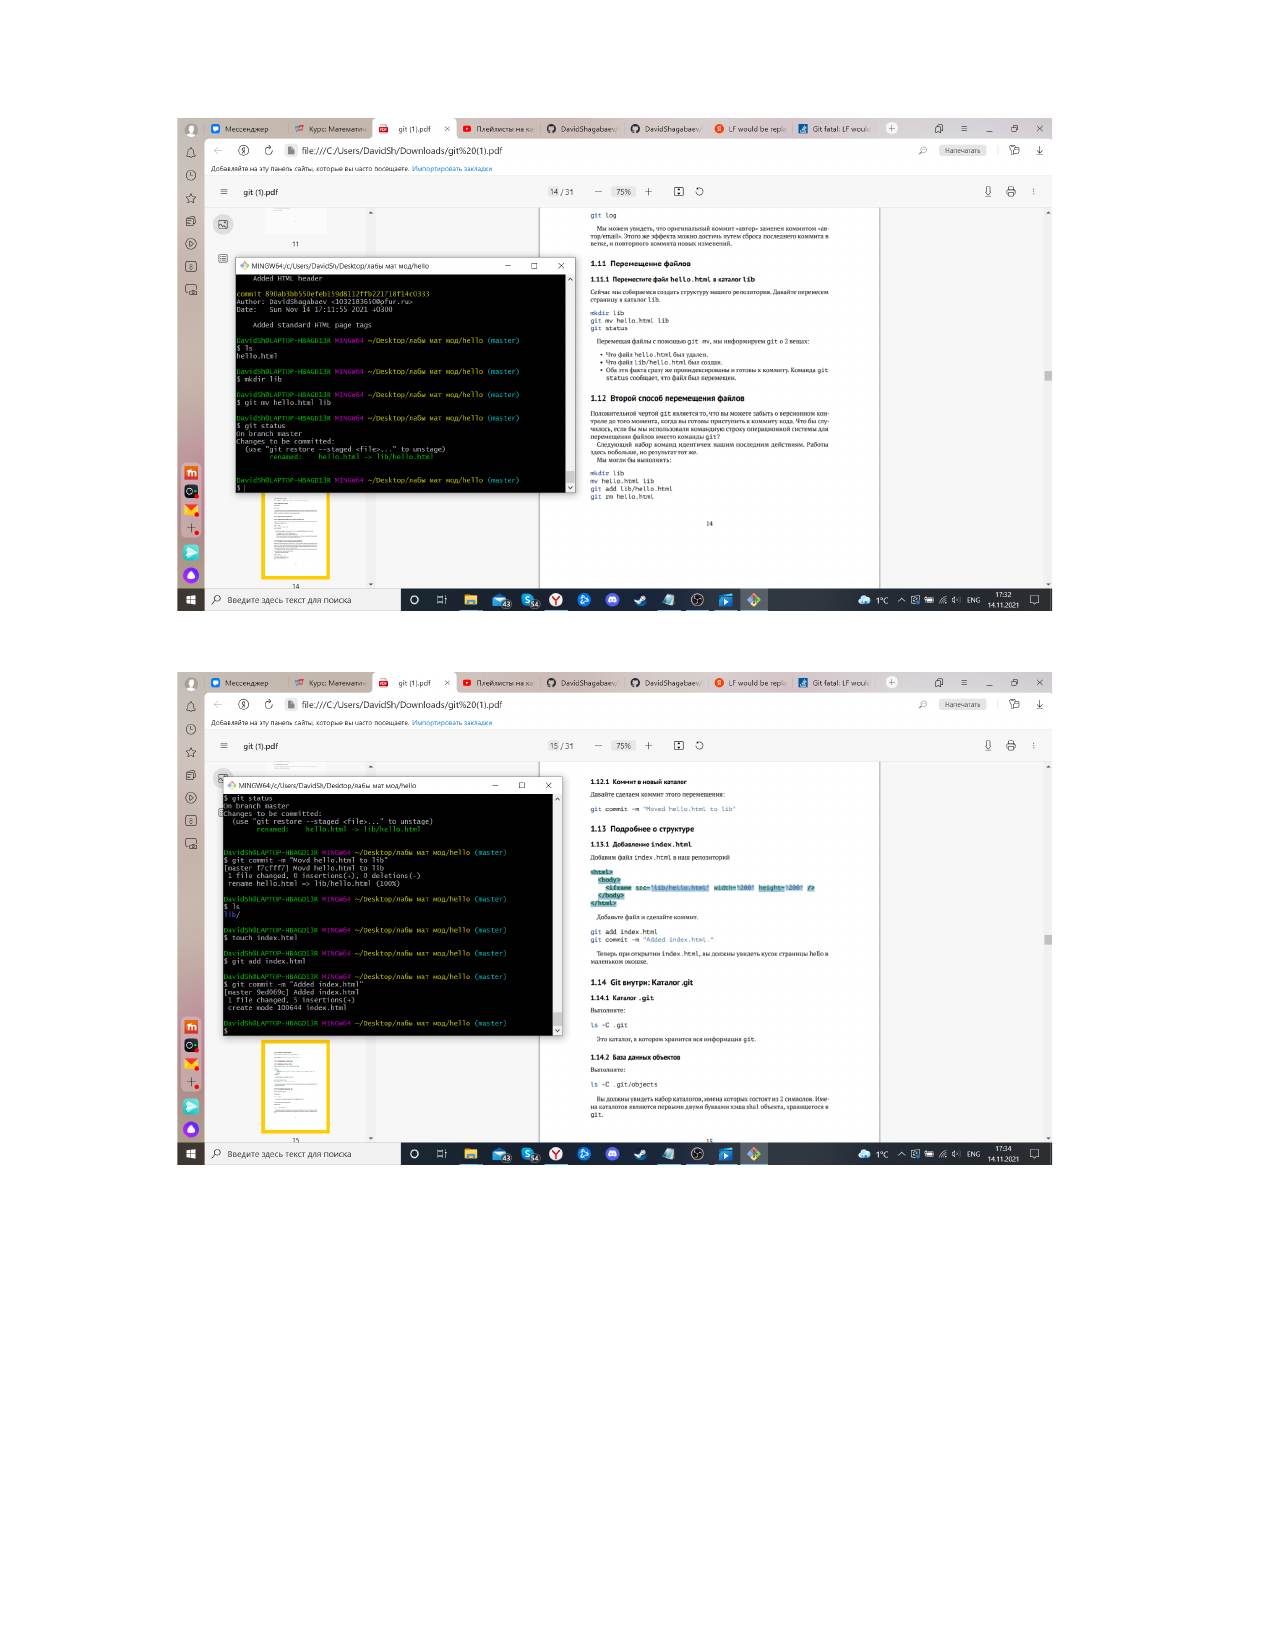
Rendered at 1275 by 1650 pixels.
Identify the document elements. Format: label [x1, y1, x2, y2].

picture [177, 672, 1053, 1165]
picture [177, 118, 1053, 611]
